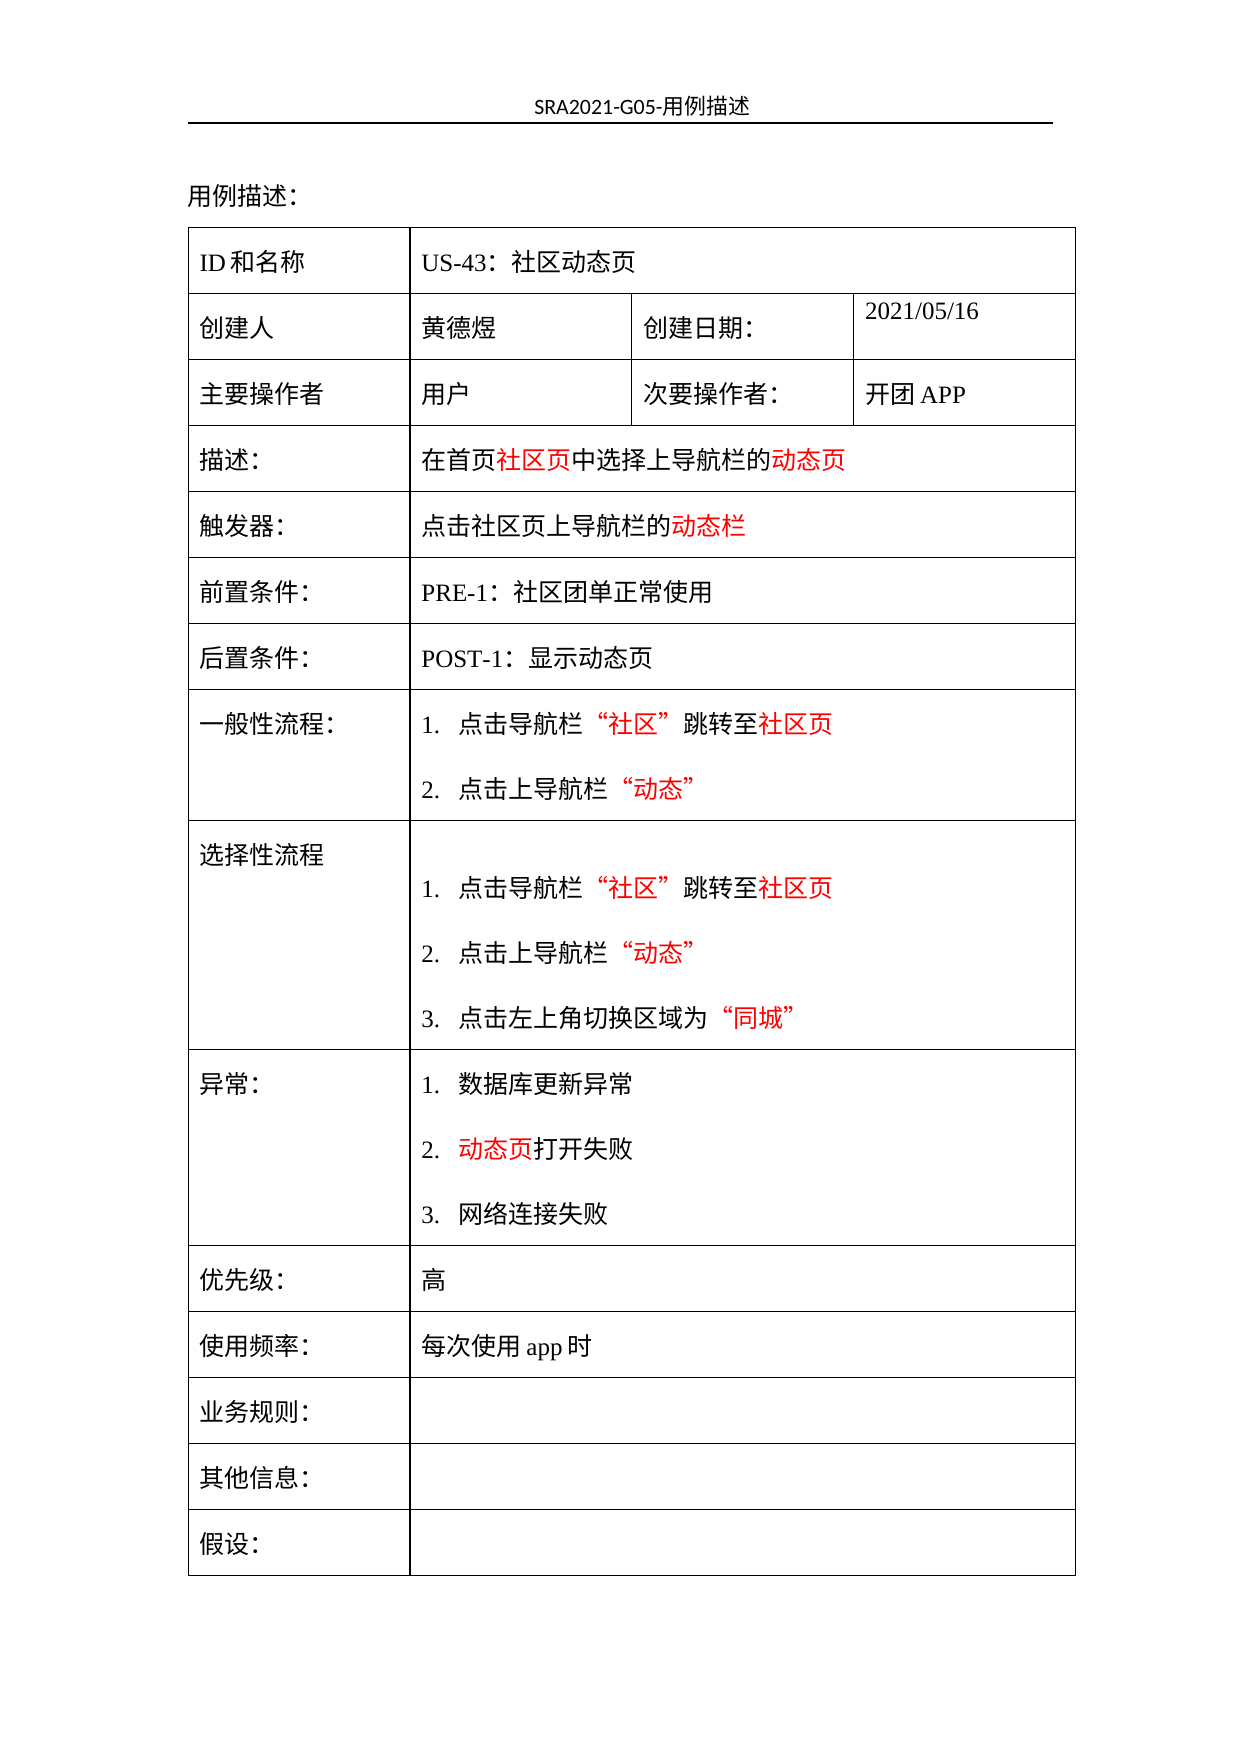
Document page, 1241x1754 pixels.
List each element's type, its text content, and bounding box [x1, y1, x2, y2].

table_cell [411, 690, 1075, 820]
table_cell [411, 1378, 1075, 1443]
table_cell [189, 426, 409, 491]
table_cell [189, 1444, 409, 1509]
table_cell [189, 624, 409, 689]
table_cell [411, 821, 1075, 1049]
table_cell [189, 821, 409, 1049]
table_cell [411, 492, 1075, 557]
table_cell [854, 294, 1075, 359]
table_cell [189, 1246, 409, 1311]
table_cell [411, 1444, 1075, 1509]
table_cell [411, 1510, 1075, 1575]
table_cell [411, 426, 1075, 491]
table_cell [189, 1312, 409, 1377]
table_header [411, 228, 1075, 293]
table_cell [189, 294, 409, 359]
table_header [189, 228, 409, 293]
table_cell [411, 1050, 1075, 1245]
text 用例描述： [187, 162, 1053, 227]
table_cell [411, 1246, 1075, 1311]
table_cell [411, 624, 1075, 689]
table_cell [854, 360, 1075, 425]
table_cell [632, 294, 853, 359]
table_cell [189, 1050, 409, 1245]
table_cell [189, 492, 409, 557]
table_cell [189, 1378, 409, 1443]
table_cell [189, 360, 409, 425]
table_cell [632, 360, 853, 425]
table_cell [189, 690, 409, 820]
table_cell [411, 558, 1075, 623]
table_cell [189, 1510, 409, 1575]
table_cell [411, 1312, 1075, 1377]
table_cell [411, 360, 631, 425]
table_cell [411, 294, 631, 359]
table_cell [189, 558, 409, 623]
